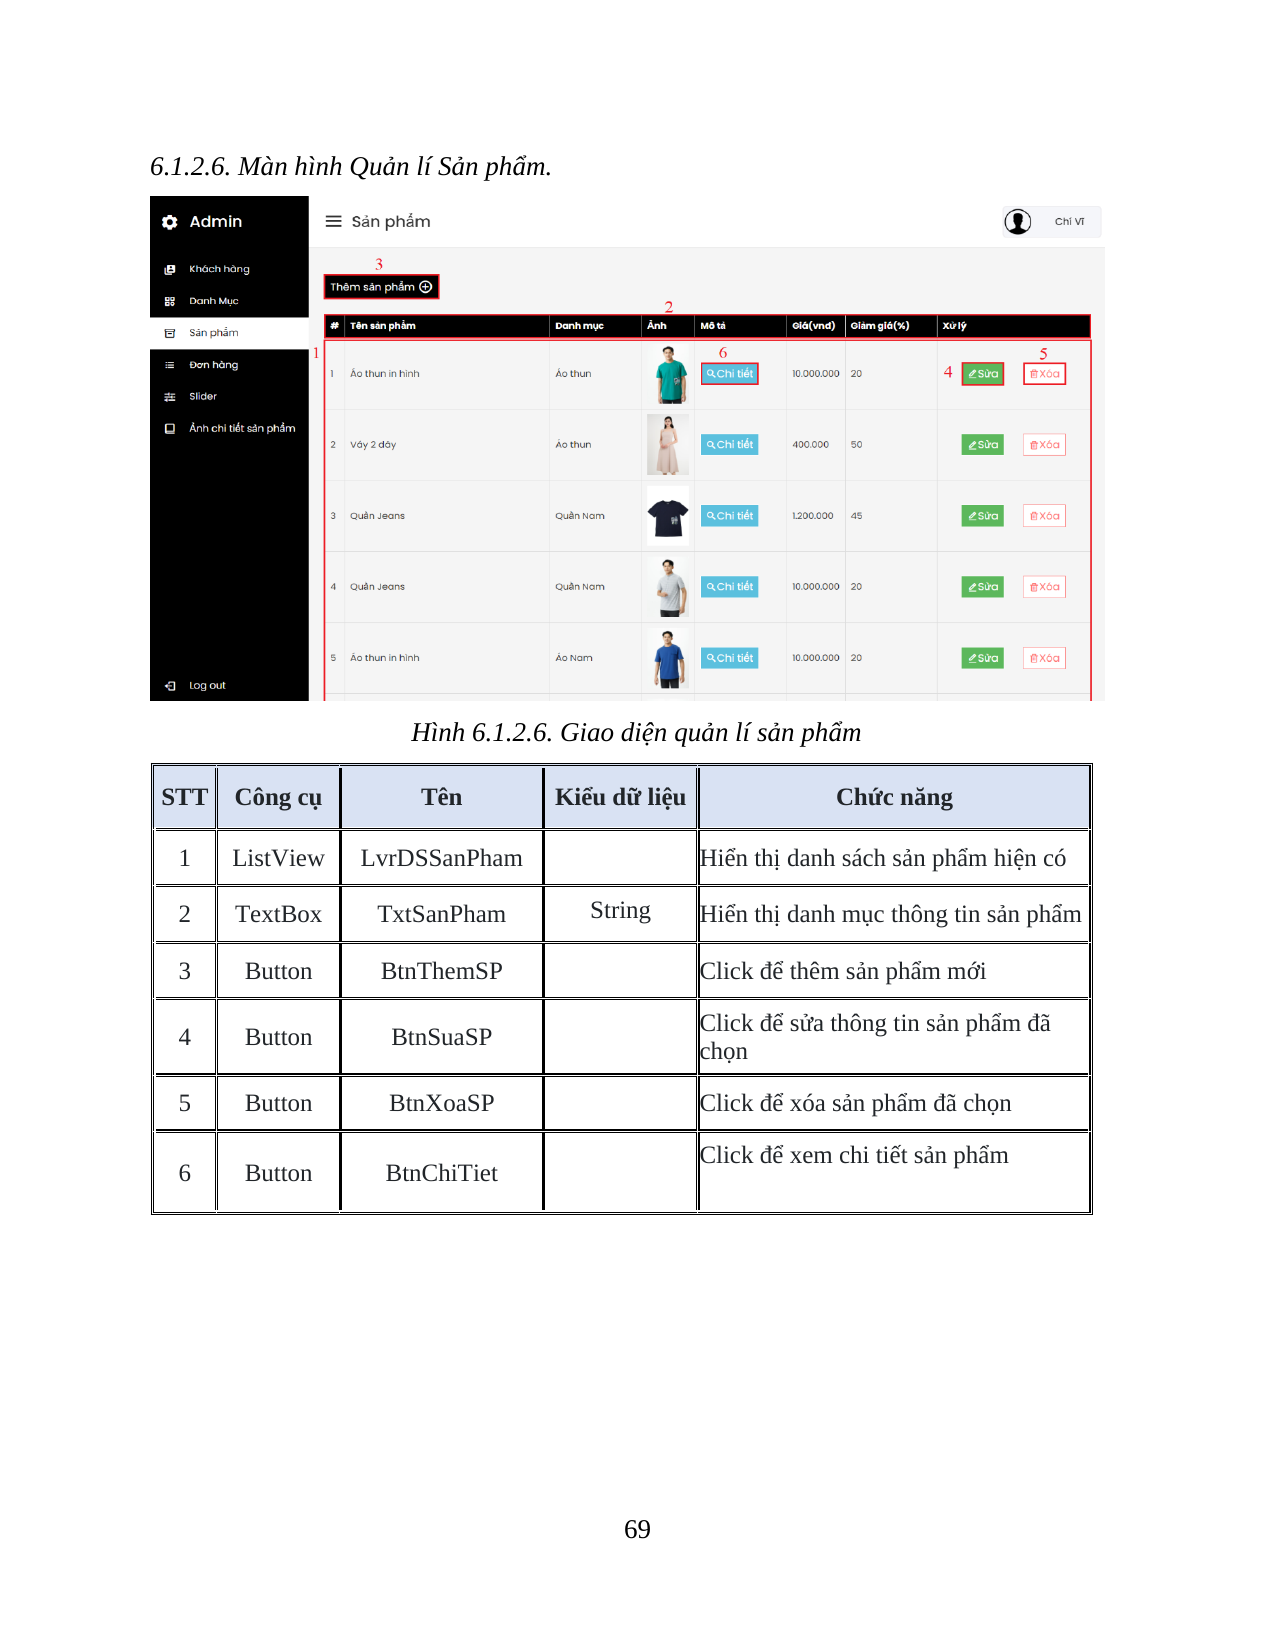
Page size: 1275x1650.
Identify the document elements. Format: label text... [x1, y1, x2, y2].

table_cell BtnXoaSP [342, 1077, 542, 1129]
table_cell String [545, 887, 696, 941]
table_cell [545, 944, 696, 997]
subtitle 6.1.2.6. Màn hình Quản lí Sản phẩm. [150, 150, 1125, 181]
table_header Kiểu dữ liệu [543, 764, 698, 827]
table_cell LvrDSSanPham [342, 831, 542, 884]
table_cell BtnSuaSP [342, 1000, 542, 1073]
table_cell 5 [154, 1073, 215, 1129]
table_cell Hiển thị danh mục thông tin sản phẩm [698, 884, 1091, 941]
table_cell 1 [154, 828, 215, 884]
picture [150, 196, 1105, 701]
table_cell ListView [218, 831, 339, 884]
table_cell [543, 1129, 698, 1212]
table_cell TxtSanPham [342, 887, 542, 941]
table_cell 6 [154, 1129, 217, 1212]
table_cell Button [218, 1077, 339, 1129]
table_cell Button [218, 944, 339, 997]
table_cell [545, 1000, 696, 1073]
table_cell Hiển thị danh sách sản phẩm hiện có [700, 828, 1090, 884]
table_cell Click để sửa thông tin sản phẩm đã chọn [698, 997, 1091, 1073]
table_header STT [154, 766, 217, 827]
table_cell Button [218, 1000, 339, 1073]
table_header Chức năng [698, 766, 1089, 827]
table_header Tên [340, 766, 543, 827]
text Hình 6.1.2.6. Giao diện quản lí sản phẩm [150, 716, 1125, 747]
table_cell [545, 831, 696, 884]
table_cell Click để thêm sản phẩm mới [698, 941, 1091, 997]
table_cell Click để xóa sản phẩm đã chọn [700, 1073, 1090, 1129]
table_cell Button [217, 1133, 340, 1212]
table_cell BtnChiTiet [340, 1133, 543, 1212]
table_cell BtnThemSP [342, 944, 542, 997]
table_cell TextBox [218, 887, 339, 941]
table_header Công cụ [217, 764, 340, 827]
table_cell 4 [152, 997, 217, 1073]
table_cell 2 [152, 884, 217, 941]
table_cell [545, 1077, 696, 1129]
table_cell Click để xem chi tiết sản phẩm [698, 1129, 1090, 1212]
table_cell 3 [152, 941, 217, 997]
